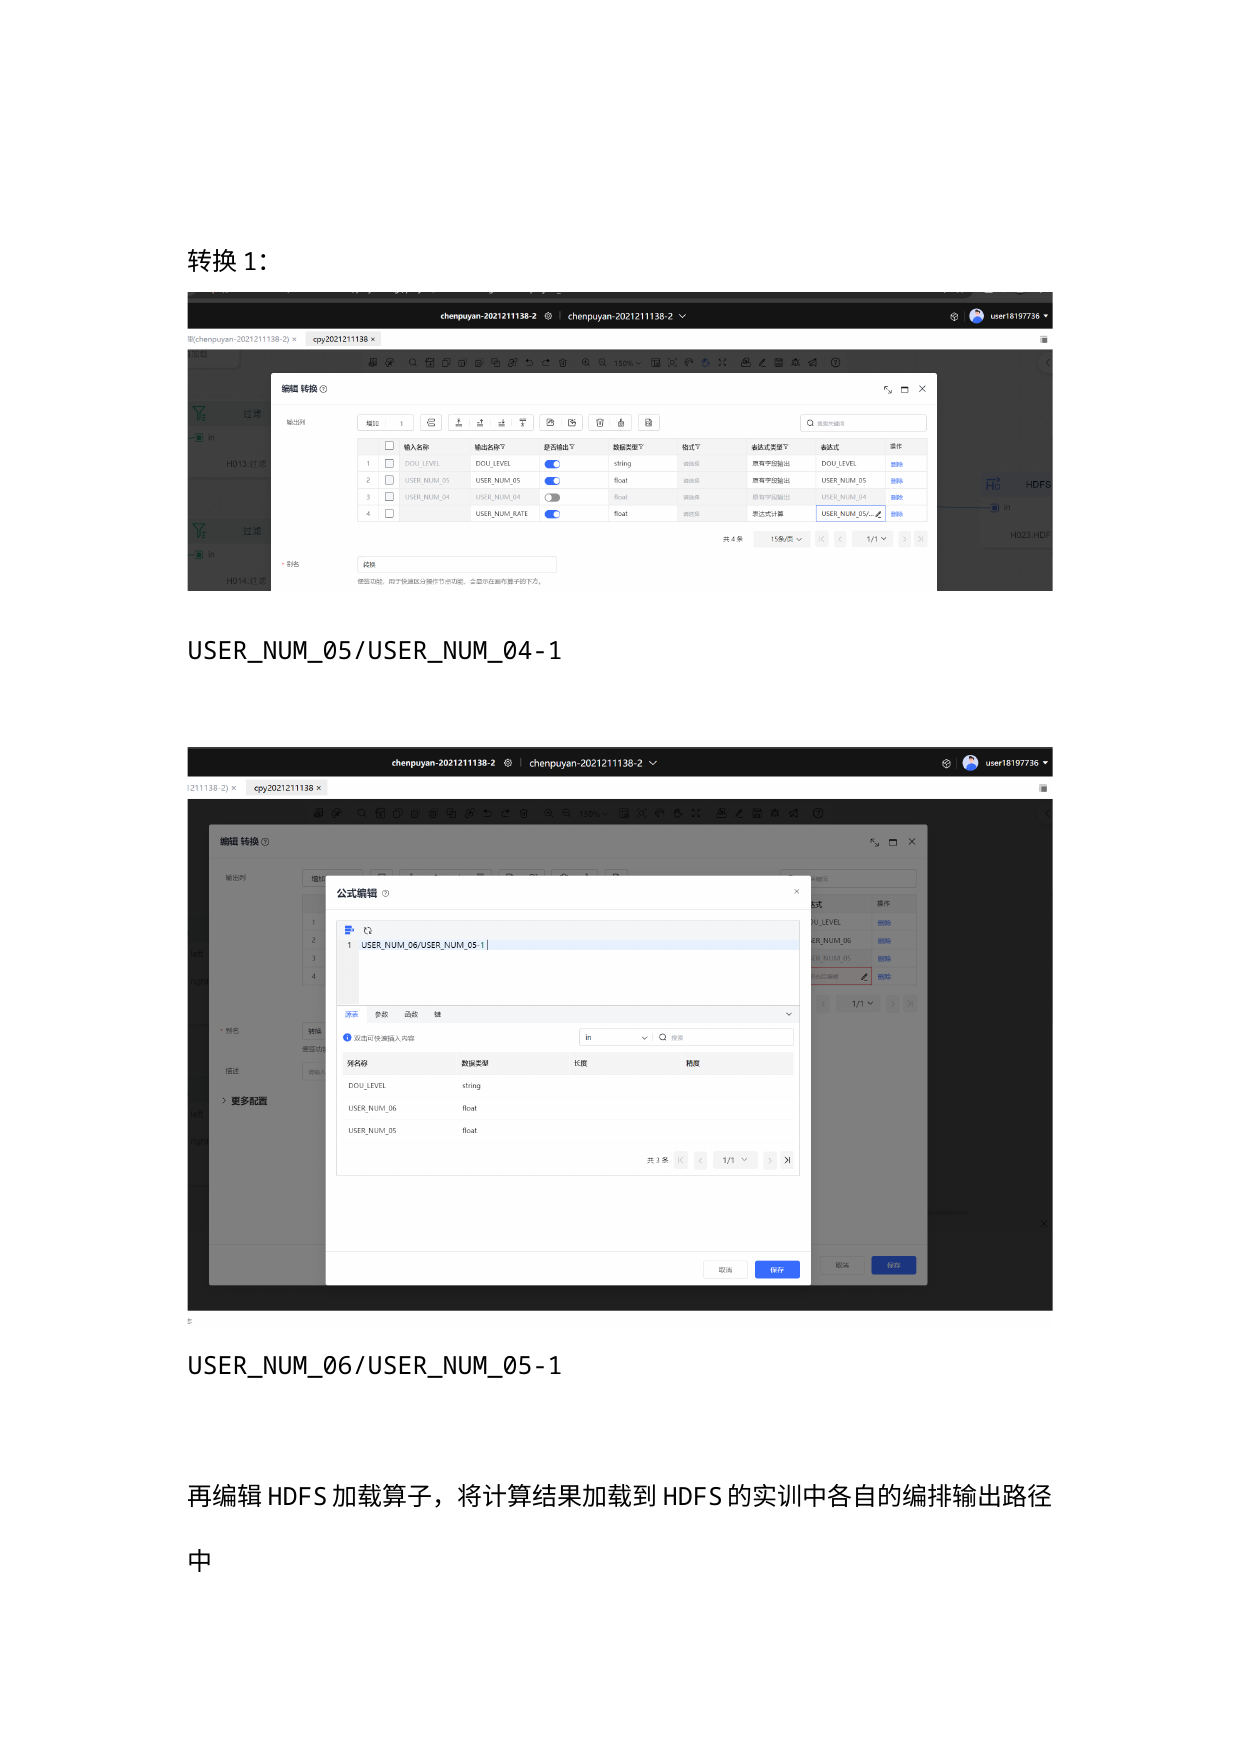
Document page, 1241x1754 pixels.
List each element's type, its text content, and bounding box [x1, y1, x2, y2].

text USER_NUM_05/USER_NUM_04-1 [187, 617, 1053, 682]
picture [187, 747, 1053, 1330]
text 转换1： [187, 227, 1053, 292]
text USER_NUM_06/USER_NUM_05-1 [187, 1332, 1053, 1397]
text 再编辑HDFS加载算子，将计算结果加载到HDFS的实训中各自的编排输出路径 中 [187, 1462, 1053, 1592]
picture [187, 292, 1053, 591]
